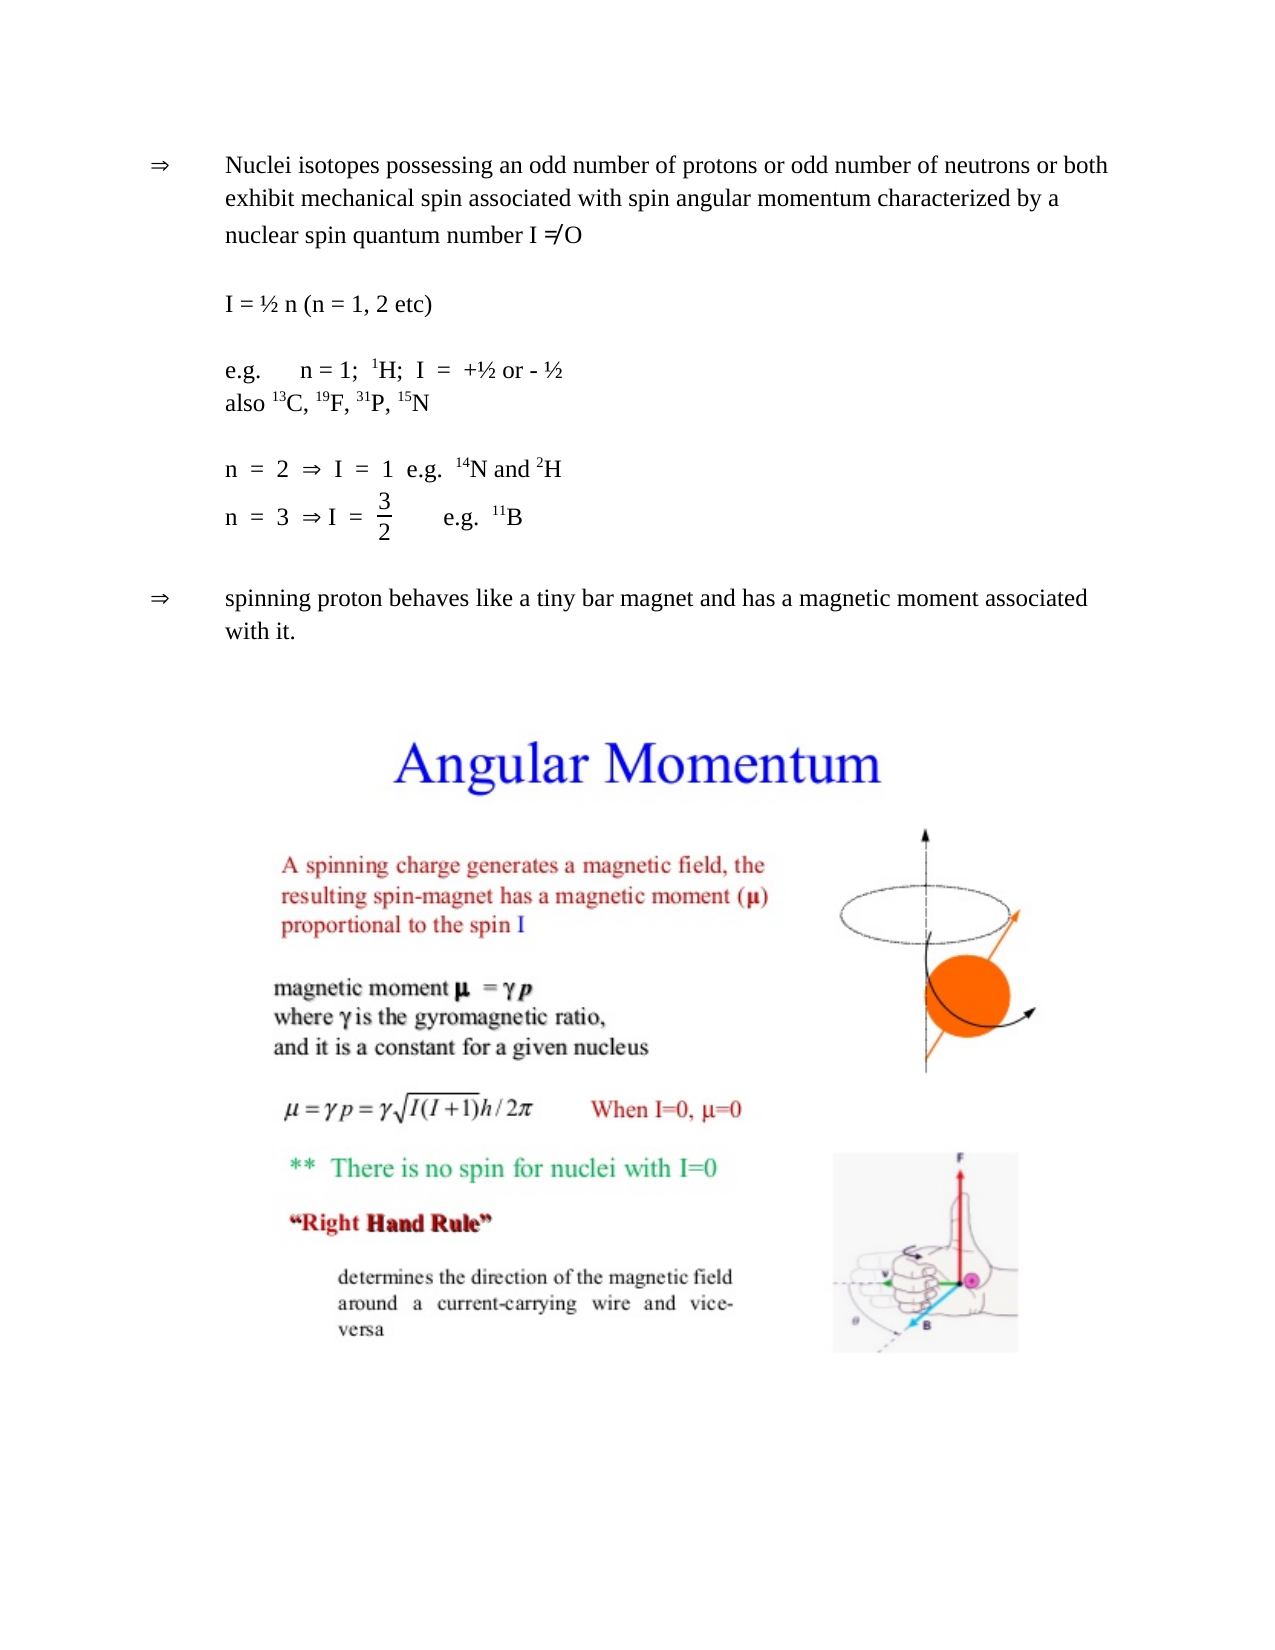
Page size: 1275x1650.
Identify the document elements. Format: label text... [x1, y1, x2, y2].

text n = 2 I = 1 e.g. 14N and 2H [150, 454, 1125, 483]
picture [150, 682, 1125, 1414]
text with it. [150, 616, 1125, 645]
text n = 3 I = e.g. 11B [150, 487, 1125, 546]
text I = ½ n (n = 1, 2 etc) [150, 289, 1125, 318]
text Nuclei isotopes possessing an odd number of protons or odd number of neutrons or both exhibit mechanical spin associated with spin angular momentum characterized by a nuclear spin quantum number I ≠ O [150, 150, 1125, 251]
text spinning proton behaves like a tiny bar magnet and has a magnetic moment associated [150, 583, 1125, 612]
text also 13C, 19F, 31P, 15N [150, 388, 1125, 417]
text e.g. n = 1; 1H; I = +½ or - ½ [150, 355, 1125, 384]
